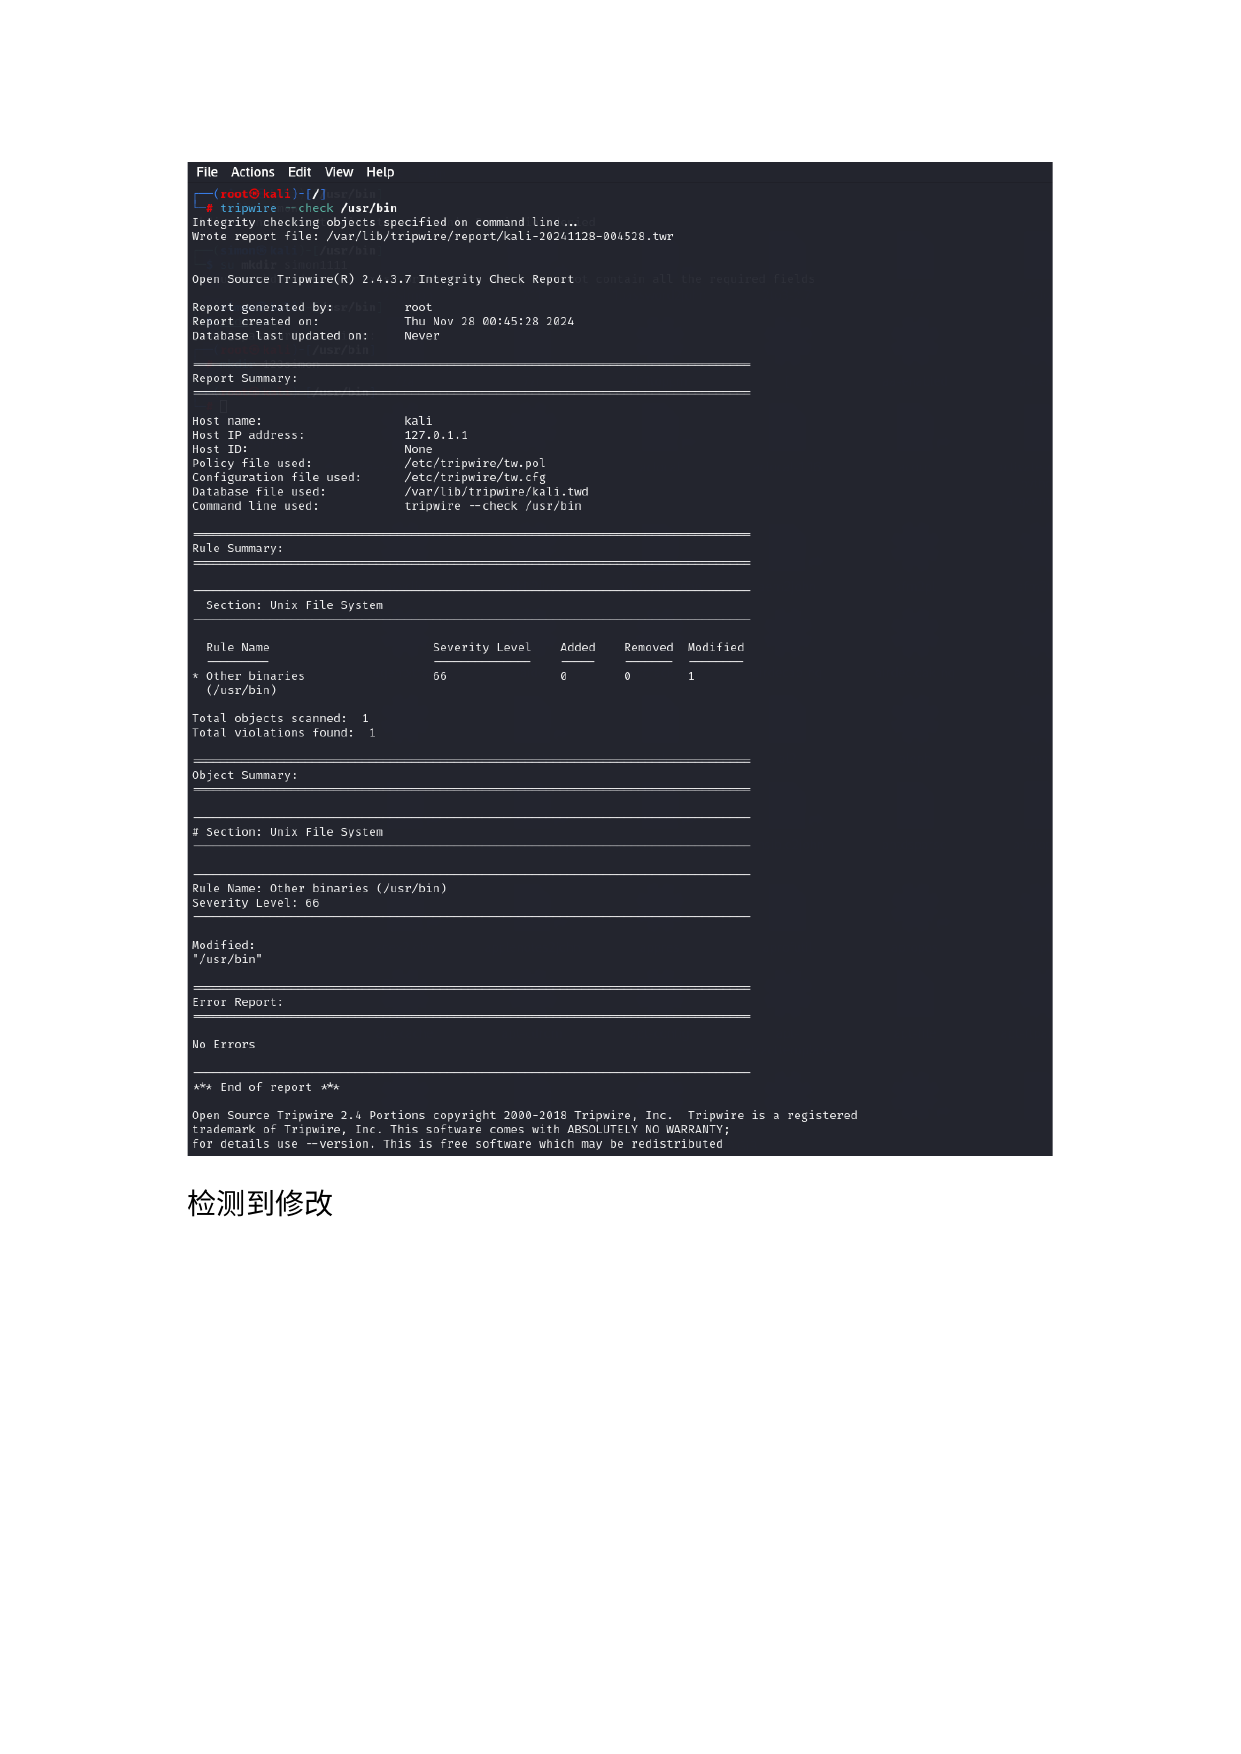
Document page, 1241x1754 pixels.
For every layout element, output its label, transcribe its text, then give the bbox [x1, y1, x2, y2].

text 检测到修改 [187, 1169, 1053, 1234]
